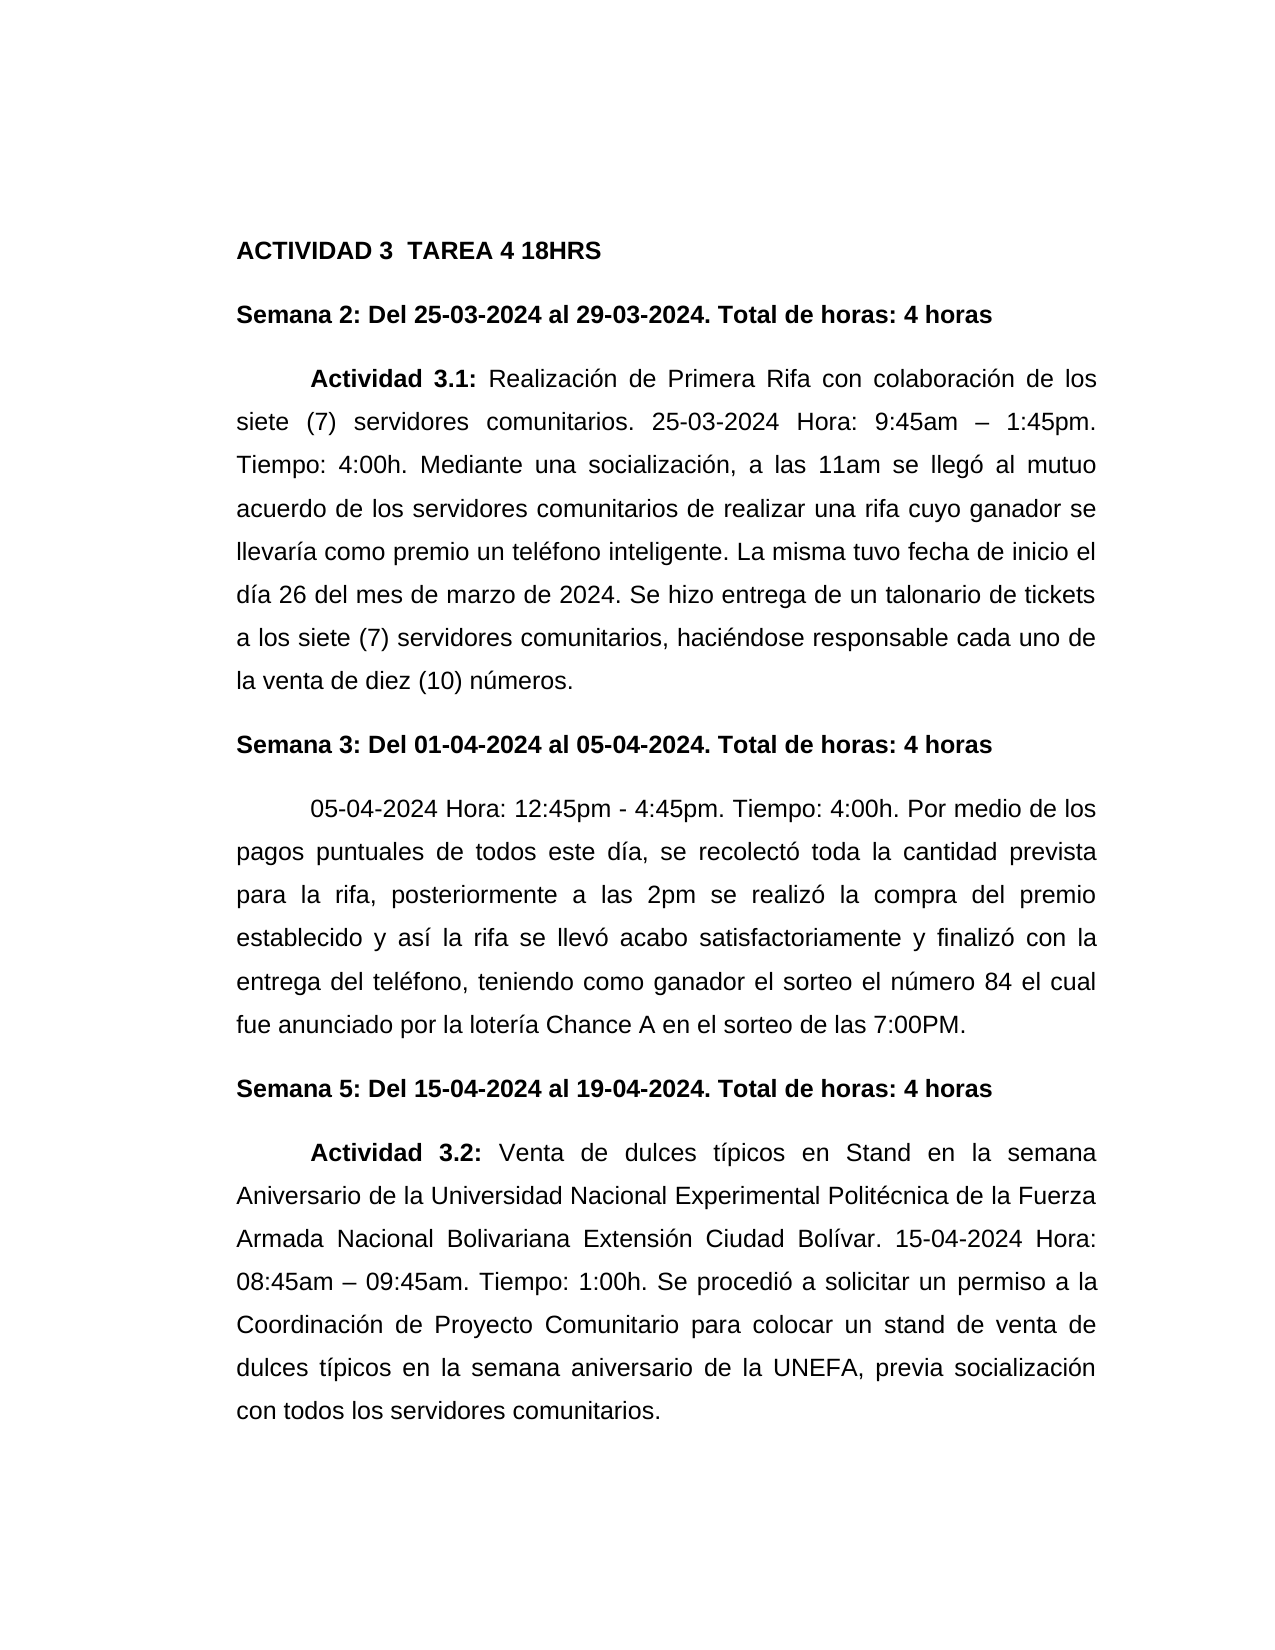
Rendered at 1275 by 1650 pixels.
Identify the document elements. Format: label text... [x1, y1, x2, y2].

text 05-04-2024 Hora: 12:45pm - 4:45pm. Tiempo: 4:00h. Por medio de los pagos puntuales de todos este día, se recolectó toda la cantidad prevista para la rifa, posteriormente a las 2pm se realizó la compra del premio establecido y así la rifa se llevó acabo satisfactoriamente y finalizó con la entrega del teléfono, teniendo como ganador el sorteo el número 84 el cual fue anunciado por la lotería Chance A en el sorteo de las 7:00PM. [236, 794, 1098, 1038]
text Semana 3: Del 01-04-2024 al 05-04-2024. Total de horas: 4 horas [236, 730, 1098, 759]
text Actividad 3.2: Venta de dulces típicos en Stand en la semana Aniversario de la Universidad Nacional Experimental Politécnica de la Fuerza Armada Nacional Bolivariana Extensión Ciudad Bolívar. 15-04-2024 Hora: 08:45am – 09:45am. Tiempo: 1:00h. Se procedió a solicitar un permiso a la Coordinación de Proyecto Comunitario para colocar un stand de venta de dulces típicos en la semana aniversario de la UNEFA, previa socialización con todos los servidores comunitarios. [236, 1137, 1098, 1425]
text Semana 5: Del 15-04-2024 al 19-04-2024. Total de horas: 4 horas [236, 1073, 1098, 1102]
text Actividad 3.1: Realización de Primera Rifa con colaboración de los siete (7) servidores comunitarios. 25-03-2024 Hora: 9:45am – 1:45pm. Tiempo: 4:00h. Mediante una socialización, a las 11am se llegó al mutuo acuerdo de los servidores comunitarios de realizar una rifa cuyo ganador se llevaría como premio un teléfono inteligente. La misma tuvo fecha de inicio el día 26 del mes de marzo de 2024. Se hizo entrega de un talonario de tickets a los siete (7) servidores comunitarios, haciéndose responsable cada uno de la venta de diez (10) números. [236, 364, 1098, 695]
text Semana 2: Del 25-03-2024 al 29-03-2024. Total de horas: 4 horas [236, 300, 1098, 329]
text ACTIVIDAD 3 TAREA 4 18HRS [236, 236, 1098, 265]
